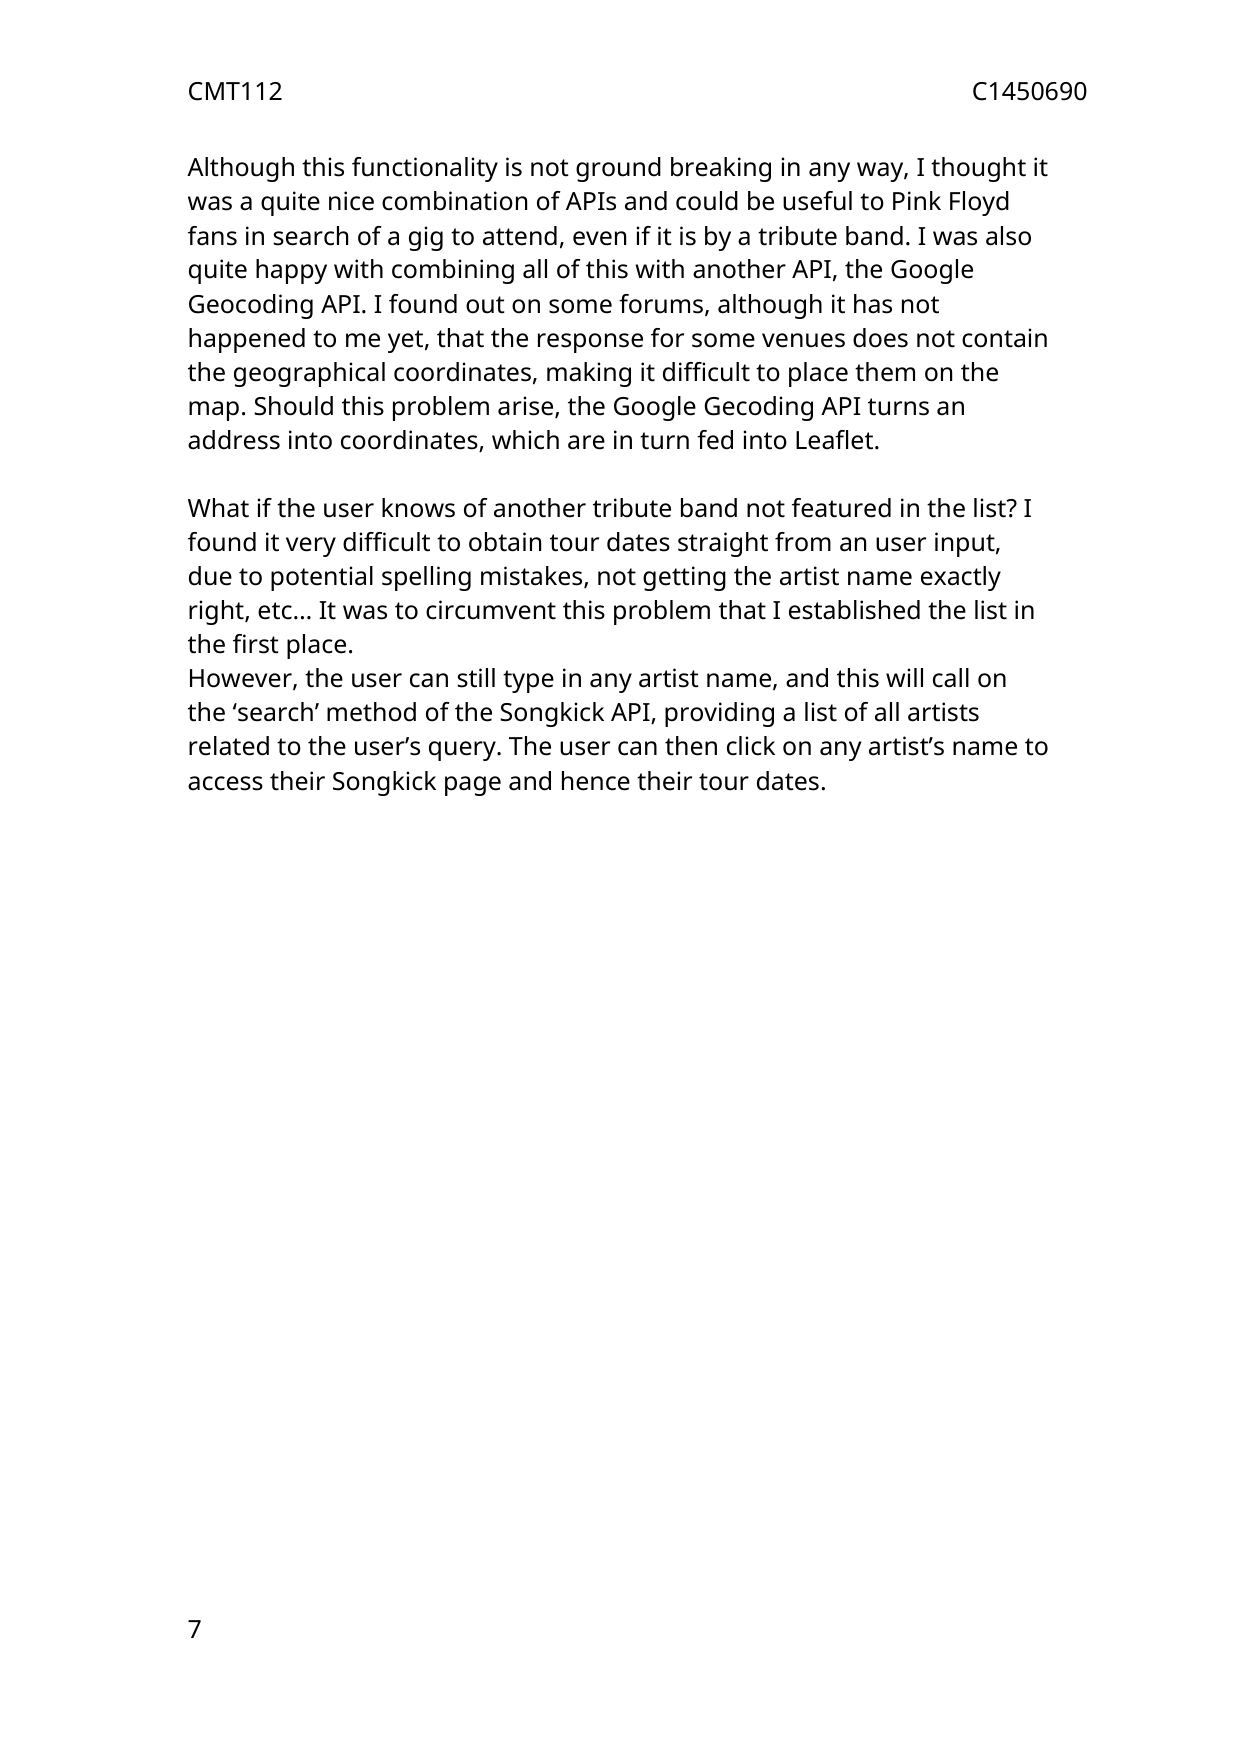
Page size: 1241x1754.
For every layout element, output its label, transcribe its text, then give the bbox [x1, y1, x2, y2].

text However, the user can still type in any artist name, and this will call on the ‘search’ method of the Songkick API, providing a list of all artists related to the user’s query. The user can then click on any artist’s name to access their Songkick page and hence their tour dates. [187, 661, 1053, 797]
text Although this functionality is not ground breaking in any way, I thought it was a quite nice combination of APIs and could be useful to Pink Floyd fans in search of a gig to attend, even if it is by a tribute band. I was also quite happy with combining all of this with another API, the Google Geocoding API. I found out on some forums, although it has not happened to me yet, that the response for some venues does not contain the geographical coordinates, making it difficult to place them on the map. Should this problem arise, the Google Gecoding API turns an address into coordinates, which are in turn fed into Leaflet. [187, 150, 1053, 457]
text What if the user knows of another tribute band not featured in the list? I found it very difficult to obtain tour dates straight from an user input, due to potential spelling mistakes, not getting the artist name exactly right, etc… It was to circumvent this problem that I established the list in the first place. [187, 491, 1053, 661]
